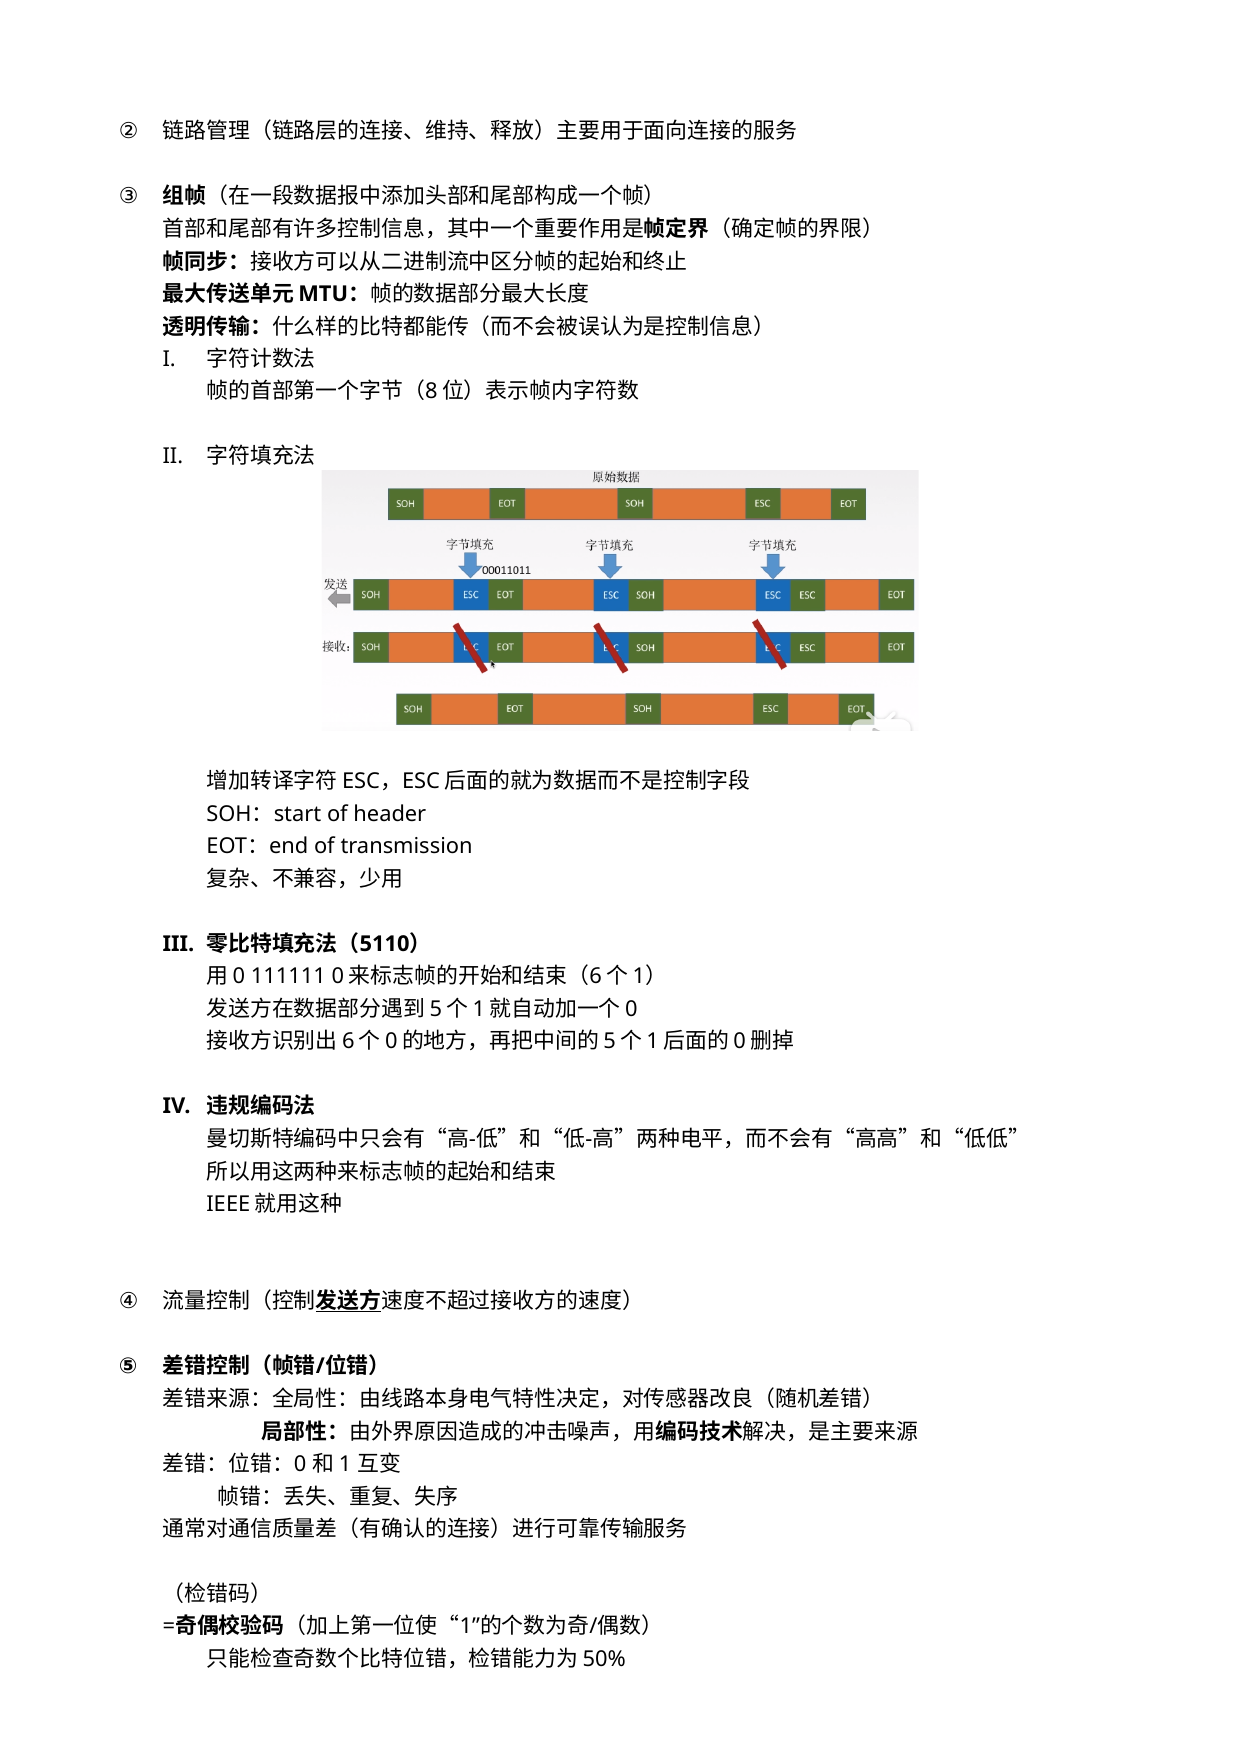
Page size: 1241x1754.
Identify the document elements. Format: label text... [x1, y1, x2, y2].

text II. 字符填充法 [75, 438, 1165, 471]
text 发送方在数据部分遇到5个1就自动加一个0 [75, 991, 1165, 1023]
text 复杂、不兼容，少用 [75, 861, 1165, 893]
picture [321, 470, 919, 731]
text EOT：end of transmission [75, 828, 1165, 861]
text ④ 流量控制（控制发送方速度不超过接收方的速度） [75, 1283, 1165, 1316]
text SOH：start of header [75, 796, 1165, 828]
text 差错来源：全局性：由线路本身电气特性决定，对传感器改良（随机差错） [75, 1381, 1165, 1413]
text IV. 违规编码法 [75, 1088, 1165, 1121]
text 最大传送单元MTU：帧的数据部分最大长度 [75, 276, 1165, 308]
text =奇偶校验码（加上第一位使“1”的个数为奇/偶数） [75, 1608, 1165, 1641]
text 所以用这两种来标志帧的起始和结束 [75, 1153, 1165, 1186]
text 帧的首部第一个字节（8位）表示帧内字符数 [75, 373, 1165, 406]
text III. 零比特填充法（5110） [75, 926, 1165, 958]
text ⑤ 差错控制（帧错/位错） [75, 1348, 1165, 1381]
text 首部和尾部有许多控制信息，其中一个重要作用是帧定界（确定帧的界限） [75, 211, 1165, 243]
text 局部性：由外界原因造成的冲击噪声，用编码技术解决，是主要来源 [75, 1413, 1165, 1446]
text 只能检查奇数个比特位错，检错能力为50% [75, 1641, 1165, 1673]
text ② 链路管理（链路层的连接、维持、释放）主要用于面向连接的服务 [75, 113, 1165, 146]
text 帧错：丢失、重复、失序 [75, 1478, 1165, 1511]
text 增加转译字符ESC，ESC后面的就为数据而不是控制字段 [75, 763, 1165, 796]
text 透明传输：什么样的比特都能传（而不会被误认为是控制信息） [75, 308, 1165, 341]
text 接收方识别出6个0的地方，再把中间的5个1后面的0删掉 [75, 1023, 1165, 1056]
text 帧同步：接收方可以从二进制流中区分帧的起始和终止 [75, 243, 1165, 276]
text ③ 组帧（在一段数据报中添加头部和尾部构成一个帧） [75, 178, 1165, 211]
text I. 字符计数法 [75, 341, 1165, 373]
text （检错码） [75, 1576, 1165, 1608]
text IEEE就用这种 [75, 1186, 1165, 1218]
text 差错：位错：0 和 1 互变 [75, 1446, 1165, 1478]
text 通常对通信质量差（有确认的连接）进行可靠传输服务 [75, 1511, 1165, 1543]
text 用0 111111 0来标志帧的开始和结束（6个1） [75, 958, 1165, 991]
text 曼切斯特编码中只会有“高-低”和“低-高”两种电平，而不会有“高高”和“低低” [75, 1121, 1165, 1153]
